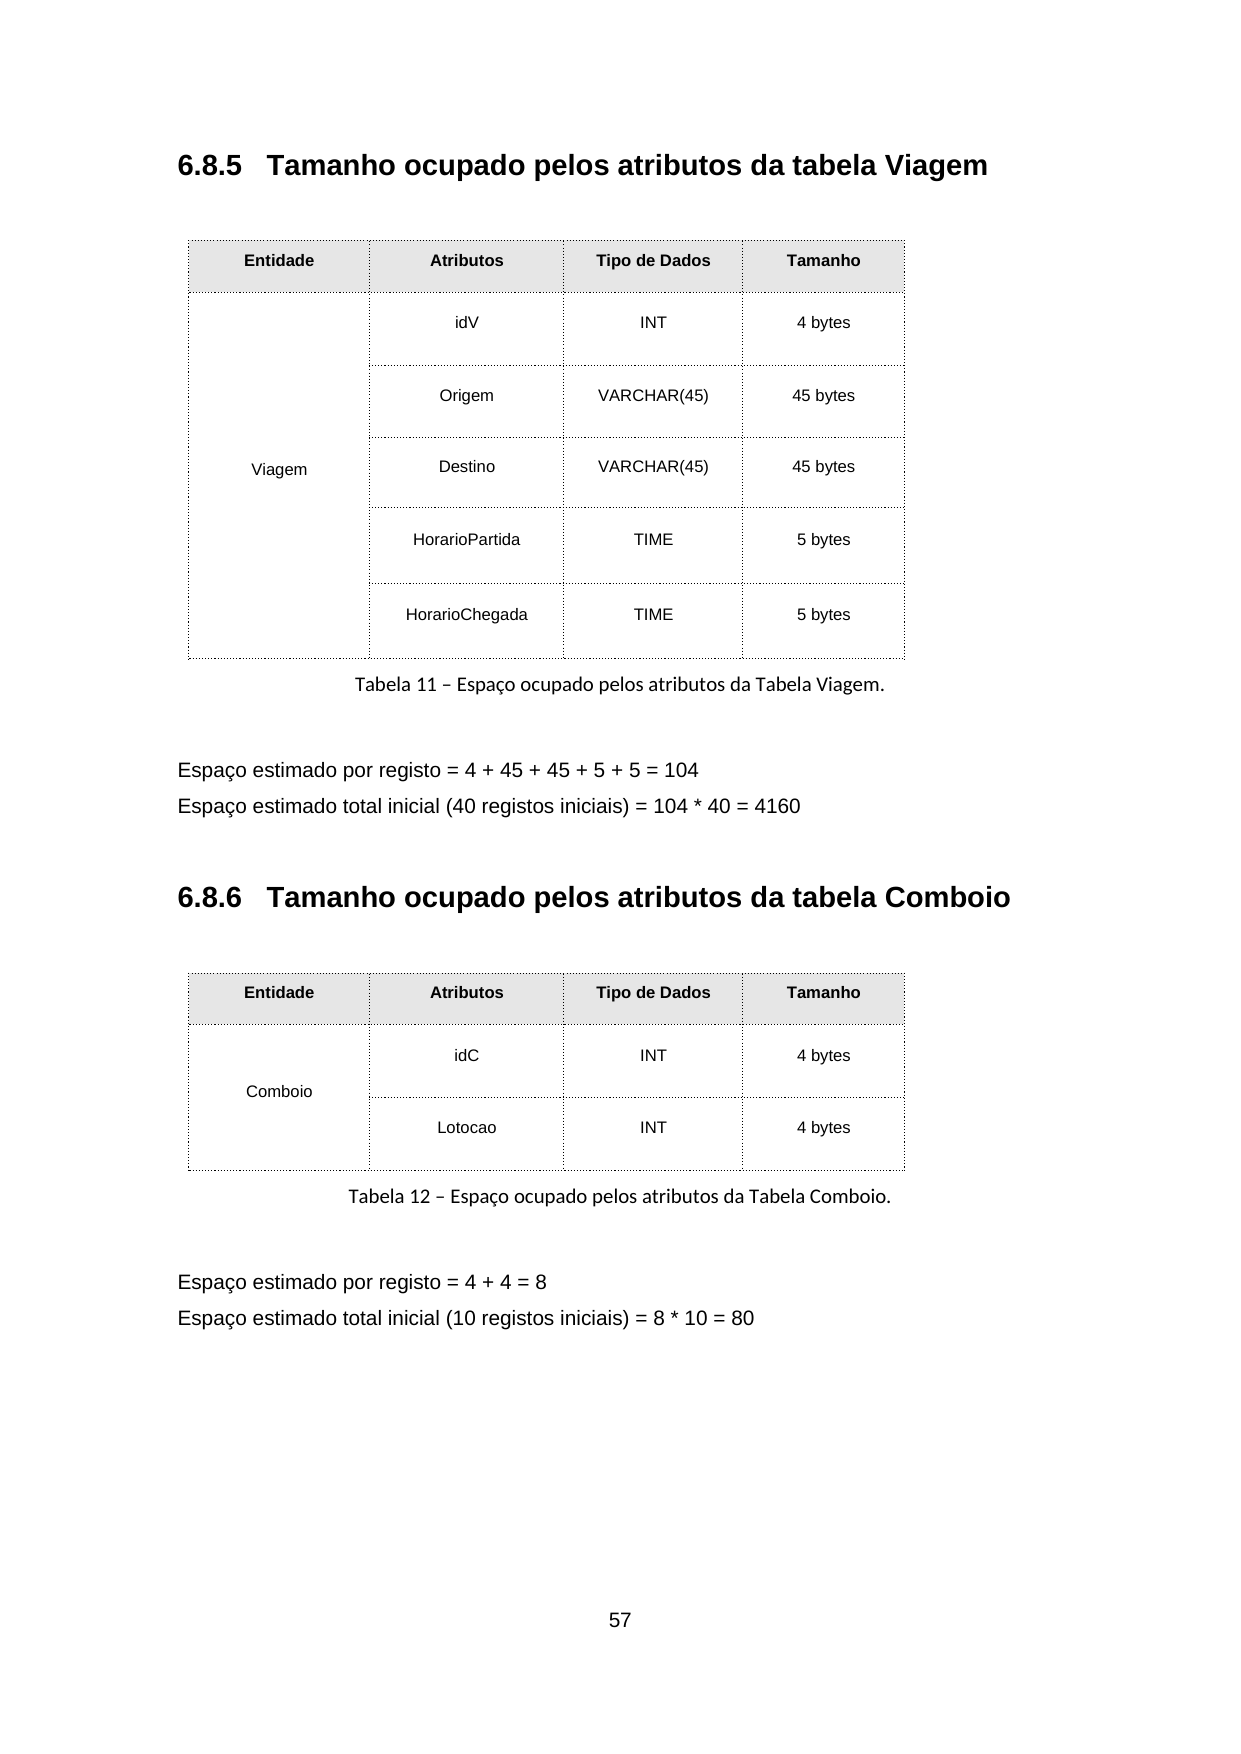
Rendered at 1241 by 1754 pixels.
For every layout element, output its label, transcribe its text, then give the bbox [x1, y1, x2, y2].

table_cell 4 bytes [743, 292, 904, 364]
table_header Tamanho [743, 240, 904, 292]
table_cell VARCHAR(45) [564, 437, 743, 507]
table_cell TIME [564, 583, 743, 658]
table_cell 45 bytes [743, 437, 904, 507]
table_cell idC [369, 1024, 564, 1097]
table_cell HorarioPartida [369, 507, 564, 582]
table_cell idV [369, 292, 564, 364]
table_header Tipo de Dados [564, 240, 743, 292]
table_header Atributos [369, 973, 564, 1024]
table_cell 45 bytes [743, 365, 904, 437]
table_cell 4 bytes [743, 1097, 904, 1169]
text Espaço estimado total inicial (10 registos iniciais) = 8 * 10 = 80 [177, 1306, 1063, 1329]
table_header Tipo de Dados [564, 973, 743, 1024]
table_header Entidade [189, 240, 369, 292]
text Tabela 11 – Espaço ocupado pelos atributos da Tabela Viagem. [177, 672, 1063, 697]
text Espaço estimado total inicial (40 registos iniciais) = 104 * 40 = 4160 [177, 794, 1063, 818]
text Tamanho ocupado pelos atributos da tabela Comboio [177, 880, 1063, 914]
table_cell INT [564, 1024, 743, 1097]
table_cell TIME [564, 507, 743, 582]
table_cell 4 bytes [743, 1024, 904, 1097]
text Tabela 12 – Espaço ocupado pelos atributos da Tabela Comboio. [177, 1183, 1063, 1208]
table_cell Origem [369, 365, 564, 437]
table_cell 5 bytes [743, 583, 904, 658]
table_cell 5 bytes [743, 507, 904, 582]
table_cell HorarioChegada [369, 583, 564, 658]
table_cell Lotocao [369, 1097, 564, 1169]
table_cell Destino [369, 437, 564, 507]
text Espaço estimado por registo = 4 + 4 = 8 [177, 1270, 1063, 1294]
table_header Atributos [369, 240, 564, 292]
table_cell INT [564, 292, 743, 364]
table_header Tamanho [743, 973, 904, 1024]
text Espaço estimado por registo = 4 + 45 + 45 + 5 + 5 = 104 [177, 758, 1063, 782]
table_header Entidade [189, 973, 369, 1024]
table_cell INT [564, 1097, 743, 1169]
table_cell VARCHAR(45) [564, 365, 743, 437]
table_cell Viagem [189, 292, 369, 658]
table_cell Comboio [189, 1024, 369, 1169]
text Tamanho ocupado pelos atributos da tabela Viagem [177, 148, 1063, 181]
